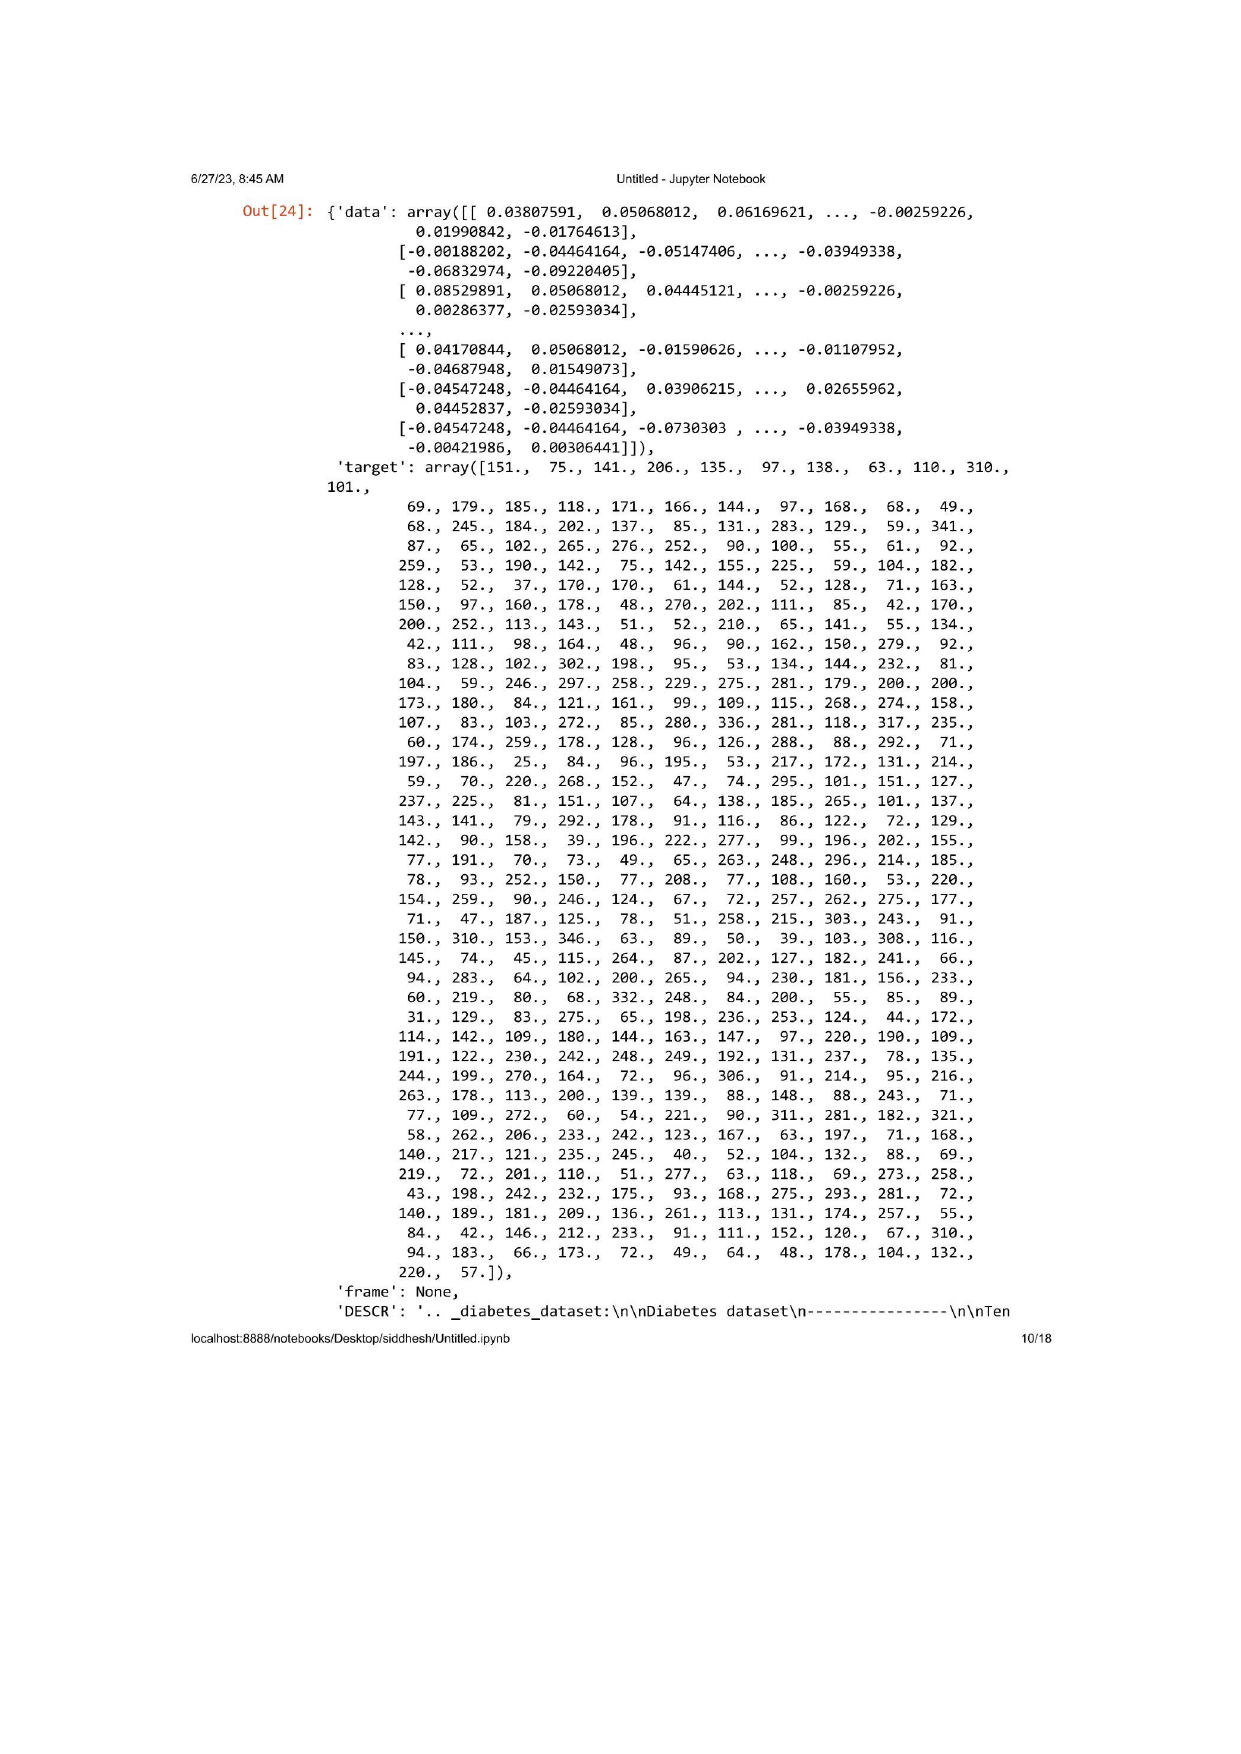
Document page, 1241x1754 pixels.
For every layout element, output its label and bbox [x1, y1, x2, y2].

picture [150, 150, 1091, 1367]
